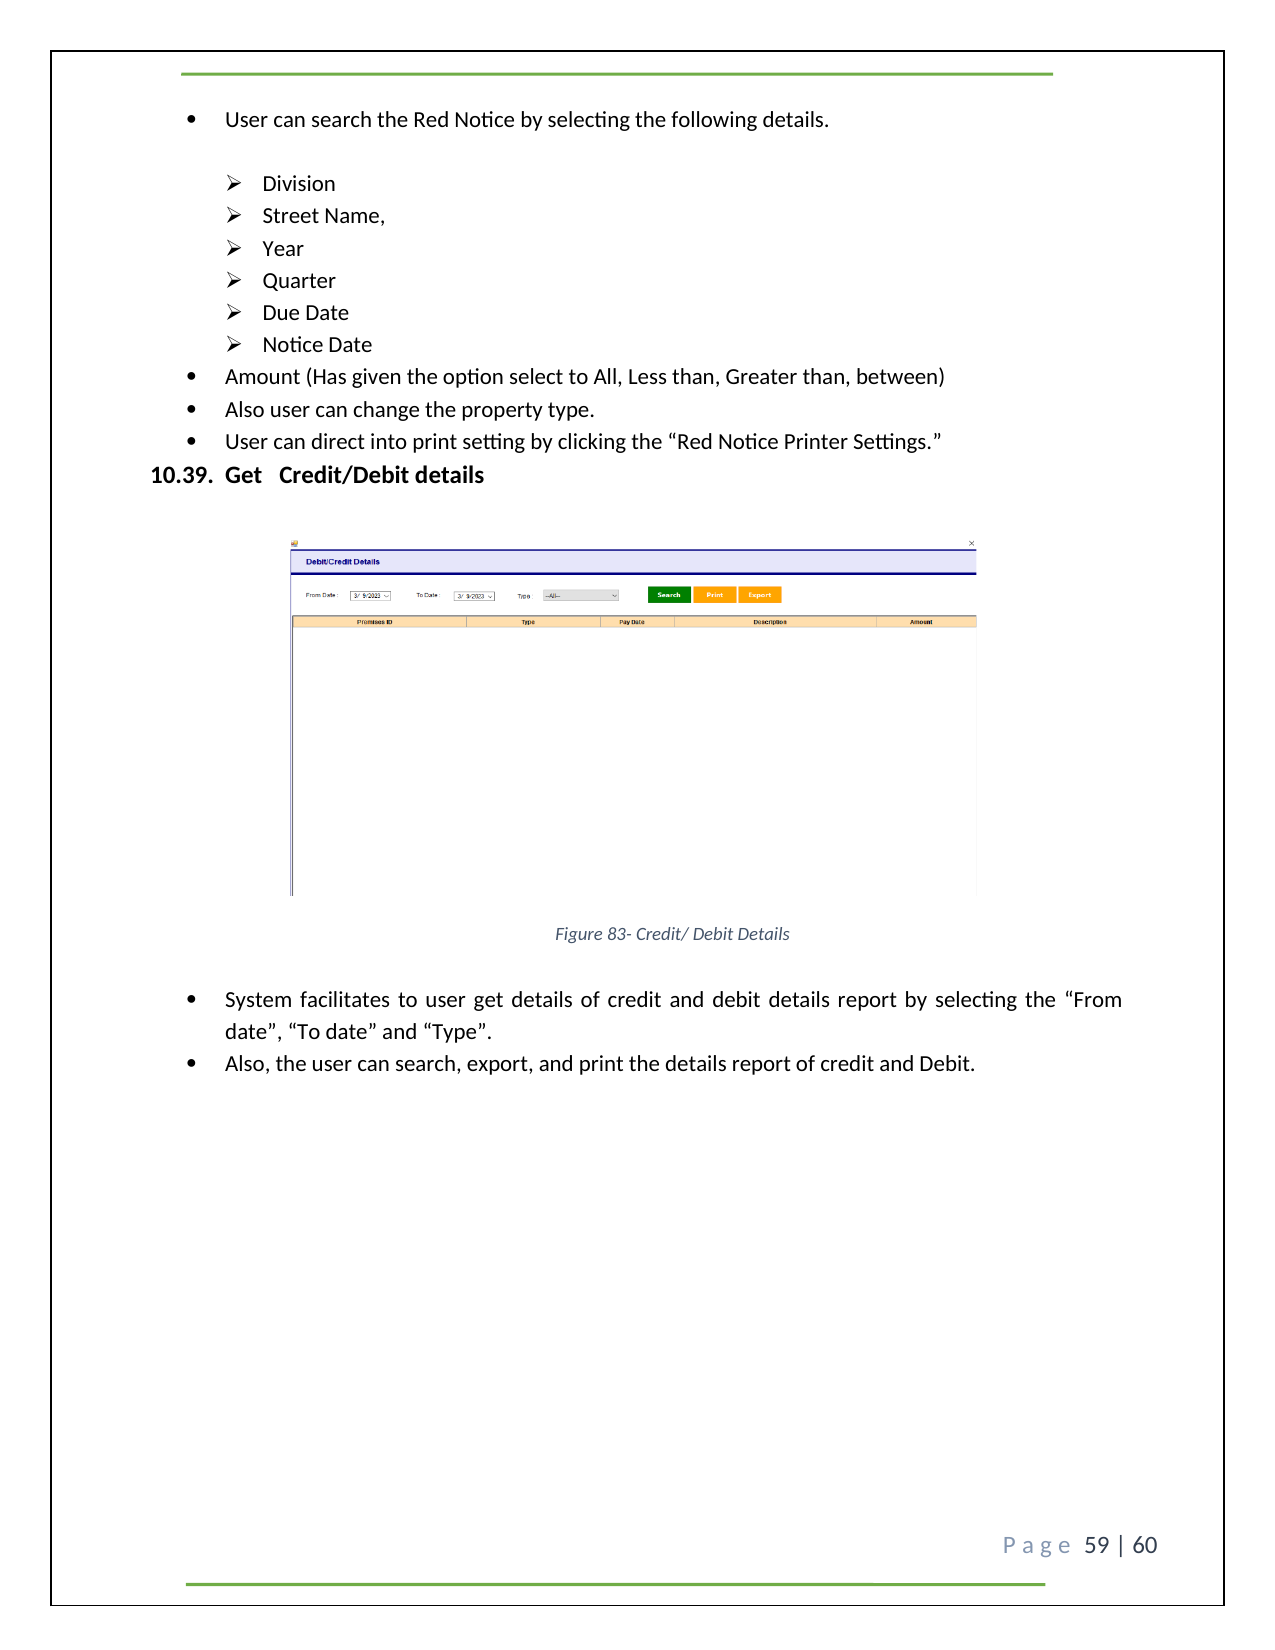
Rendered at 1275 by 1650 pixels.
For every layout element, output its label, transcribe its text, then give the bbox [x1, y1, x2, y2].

subtitle Get Credit/Debit details [150, 459, 1125, 489]
list Year [206, 234, 1125, 262]
list User can search the Red Notice by selecting the following details. [187, 105, 1125, 133]
list Amount (Has given the option select to All, Less than, Greater than, between) [187, 362, 1125, 391]
list Notice Date [206, 330, 1125, 358]
list Quarter [206, 266, 1125, 294]
list System facilitates to user get details of credit and debit details report by selecting the “From date”, “To date” and “Type”. [187, 946, 1125, 1045]
list Also, the user can search, export, and print the details report of credit and Debit. [187, 1049, 1125, 1077]
picture [289, 538, 976, 551]
list Street Name, [206, 202, 1125, 229]
list User can direct into print setting by clicking the “Red Notice Printer Settings.” [187, 427, 1125, 455]
list Also user can change the property type. [187, 395, 1125, 423]
list Due Date [206, 298, 1125, 326]
list Division [206, 169, 1125, 197]
